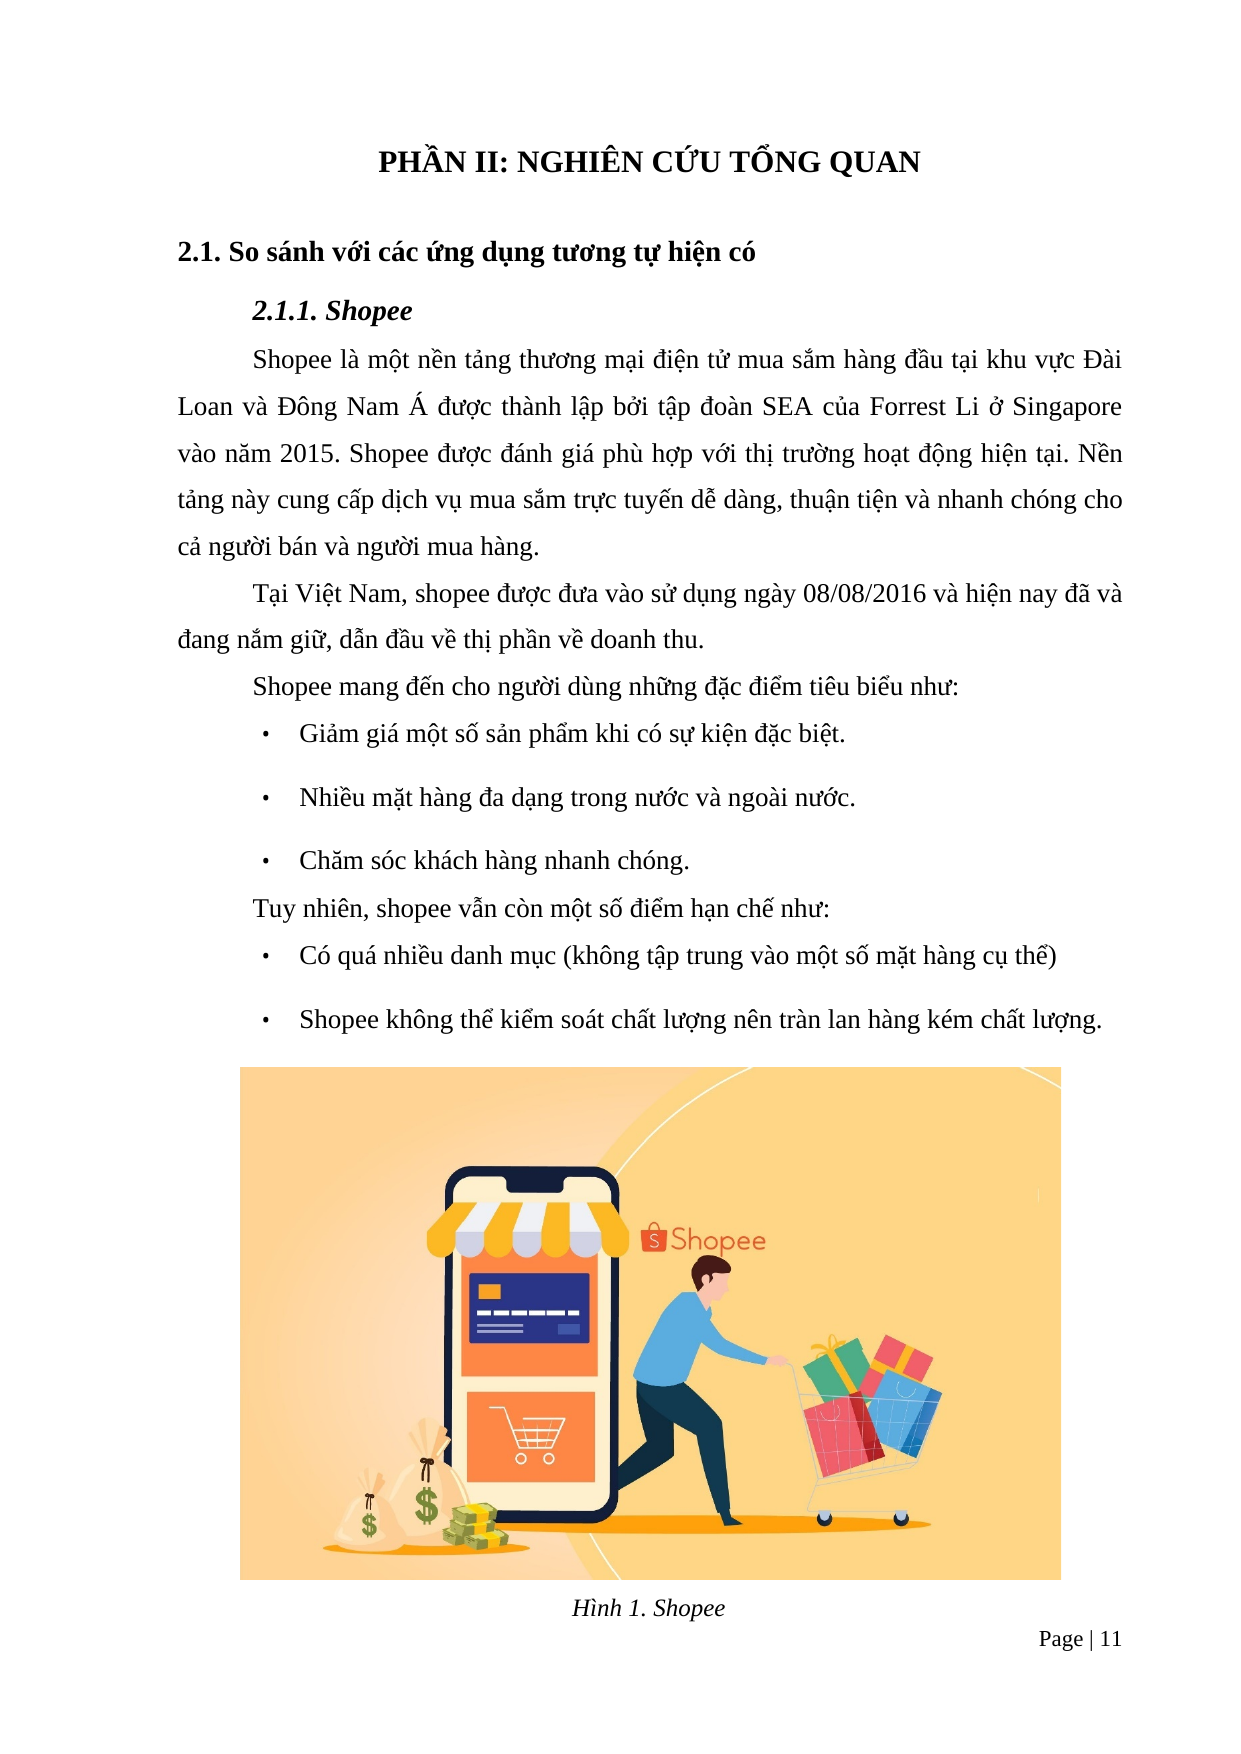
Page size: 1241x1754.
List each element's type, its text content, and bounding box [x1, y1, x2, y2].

text Shopee là một nền tảng thương mại điện tử mua sắm hàng đầu tại khu vực Đài Loan và Đông Nam Á được thành lập bởi tập đoàn SEA của Forrest Li ở Singapore vào năm 2015. Shopee được đánh giá phù hợp với thị trường hoạt động hiện tại. Nền tảng này cung cấp dịch vụ mua sắm trực tuyến dễ dàng, thuận tiện và nhanh chóng cho cả người bán và người mua hàng. [177, 343, 1124, 561]
text Tuy nhiên, shopee vẫn còn một số điểm hạn chế như: [177, 892, 1124, 923]
list Shopee không thể kiểm soát chất lượng nên tràn lan hàng kém chất lượng. [261, 1003, 1124, 1035]
picture [240, 1067, 1062, 1580]
subtitle PHẦN II: NGHIÊN CỨU TỔNG QUAN [177, 143, 1122, 179]
text Hình 1. Shopee [177, 1593, 1122, 1622]
text Shopee mang đến cho người dùng những đặc điểm tiêu biểu như: [177, 670, 1124, 701]
list Giảm giá một số sản phẩm khi có sự kiện đặc biệt. [261, 717, 1124, 749]
subtitle 2.1. So sánh với các ứng dụng tương tự hiện có [177, 234, 1122, 268]
list Có quá nhiều danh mục (không tập trung vào một số mặt hàng cụ thể) [261, 939, 1124, 971]
text Tại Việt Nam, shopee được đưa vào sử dụng ngày 08/08/2016 và hiện nay đã và đang nắm giữ, dẫn đầu về thị phần về doanh thu. [177, 577, 1124, 654]
list Nhiều mặt hàng đa dạng trong nước và ngoài nước. [261, 781, 1124, 813]
subtitle 2.1.1. Shopee [177, 293, 1122, 327]
list Chăm sóc khách hàng nhanh chóng. [261, 844, 1124, 876]
